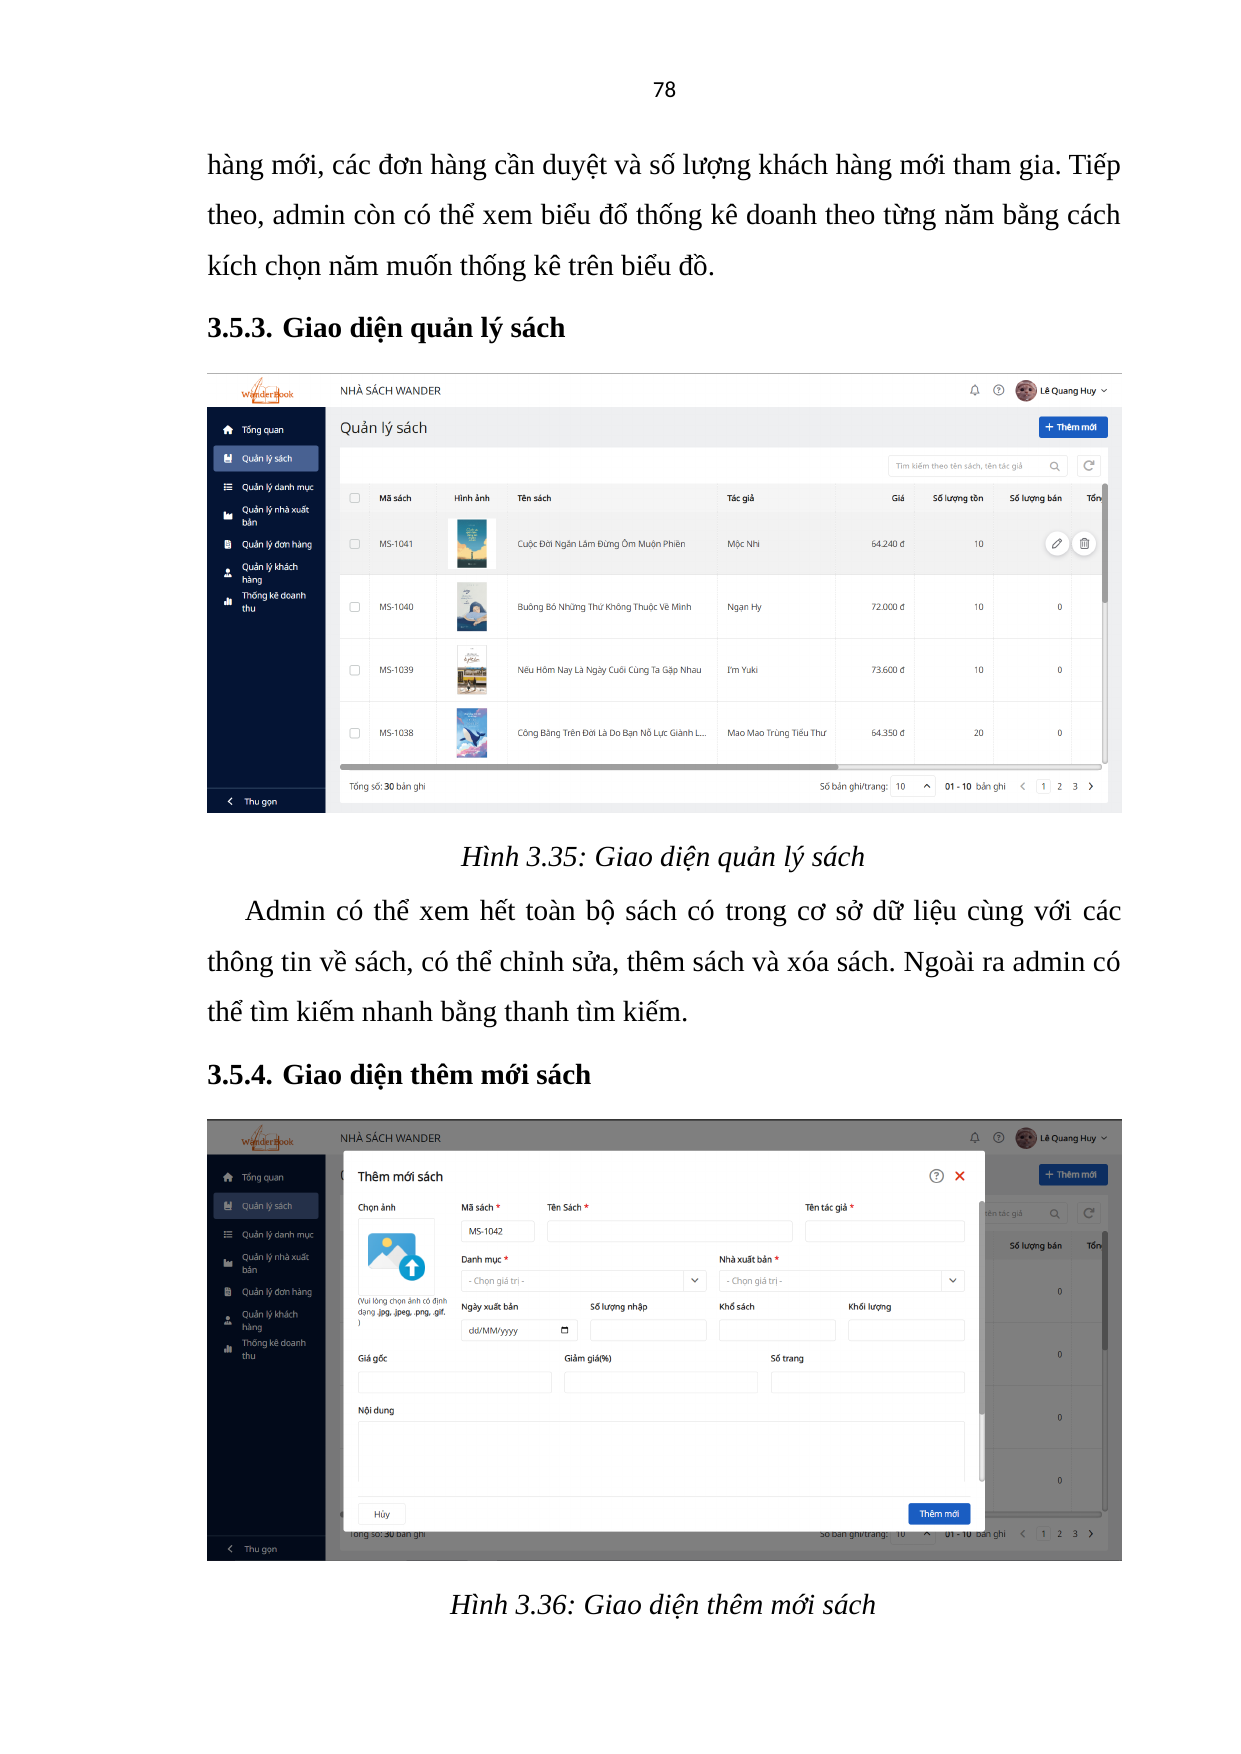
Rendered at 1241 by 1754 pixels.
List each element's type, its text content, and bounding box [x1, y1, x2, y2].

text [207, 147, 1122, 281]
text Admin có thể xem hết toàn bộ sách có trong cơ sở dữ liệu cùng với các thông tin về sách, có thể chỉnh sửa, thêm sách và xóa sách. Ngoài ra admin có thể tìm kiếm nhanh bằng thanh tìm kiếm. [207, 893, 1122, 1027]
picture [207, 373, 1122, 813]
subtitle Giao diện thêm mới sách [207, 1057, 1122, 1090]
picture [207, 1119, 1122, 1561]
subtitle Giao diện quản lý sách [207, 310, 1122, 344]
